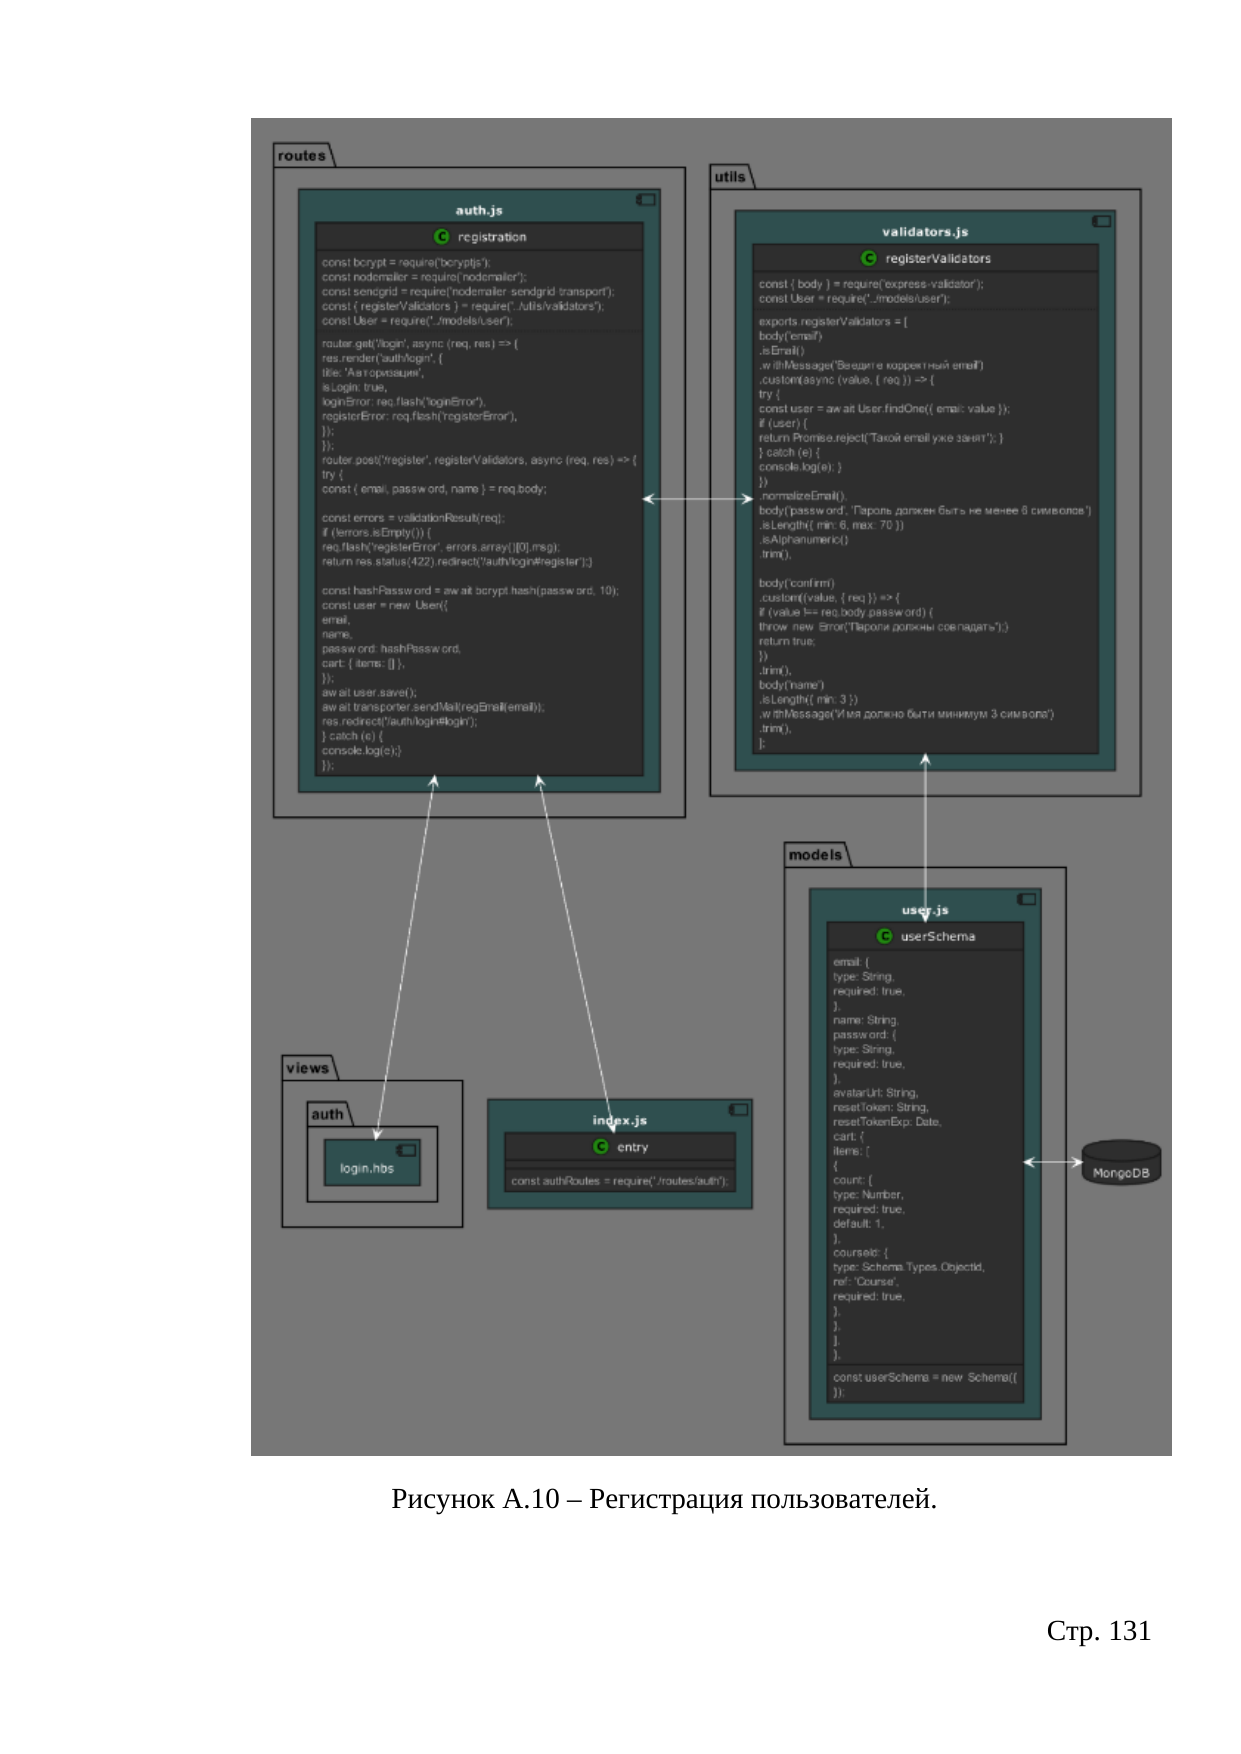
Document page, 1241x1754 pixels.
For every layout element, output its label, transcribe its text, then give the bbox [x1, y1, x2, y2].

picture [251, 118, 1172, 1456]
text Рисунок А.10 – Регистрация пользователей. [177, 1481, 1152, 1515]
